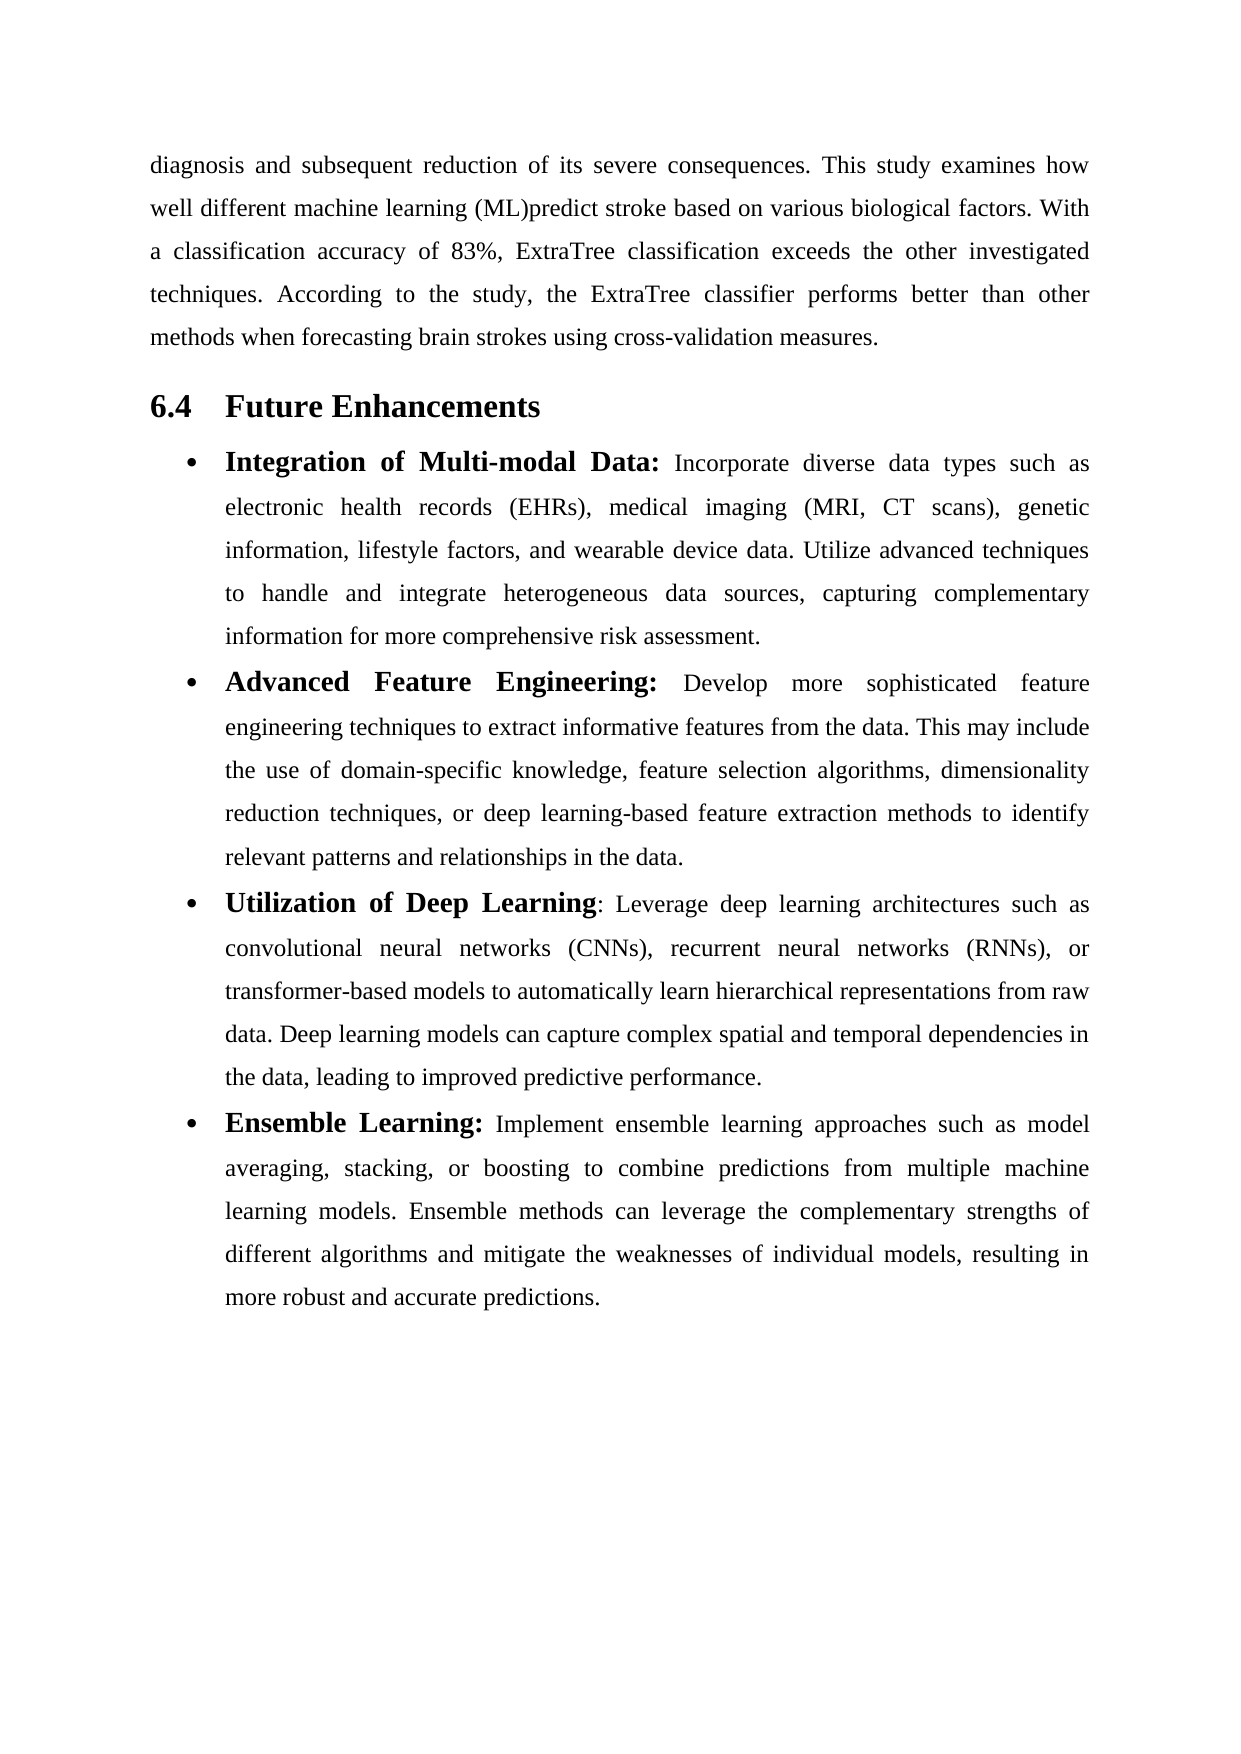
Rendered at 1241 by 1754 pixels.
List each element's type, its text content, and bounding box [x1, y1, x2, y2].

list Ensemble Learning: Implement ensemble learning approaches such as model averaging, stacking, or boosting to combine predictions from multiple machine learning models. Ensemble methods can leverage the complementary strengths of different algorithms and mitigate the weaknesses of individual models, resulting in more robust and accurate predictions. [187, 1105, 1090, 1311]
list Advanced Feature Engineering: Develop more sophisticated feature engineering techniques to extract informative features from the data. This may include the use of domain-specific knowledge, feature selection algorithms, dimensionality reduction techniques, or deep learning-based feature extraction methods to identify relevant patterns and relationships in the data. [187, 664, 1090, 870]
list Future Enhancements [150, 386, 1090, 425]
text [150, 150, 1090, 351]
list Utilization of Deep Learning: Leverage deep learning architectures such as convolutional neural networks (CNNs), recurrent neural networks (RNNs), or transformer-based models to automatically learn hierarchical representations from raw data. Deep learning models can capture complex spatial and temporal dependencies in the data, leading to improved predictive performance. [187, 885, 1090, 1091]
list Integration of Multi-modal Data: Incorporate diverse data types such as electronic health records (EHRs), medical imaging (MRI, CT scans), genetic information, lifestyle factors, and wearable device data. Utilize advanced techniques to handle and integrate heterogeneous data sources, capturing complementary information for more comprehensive risk assessment. [187, 444, 1090, 650]
